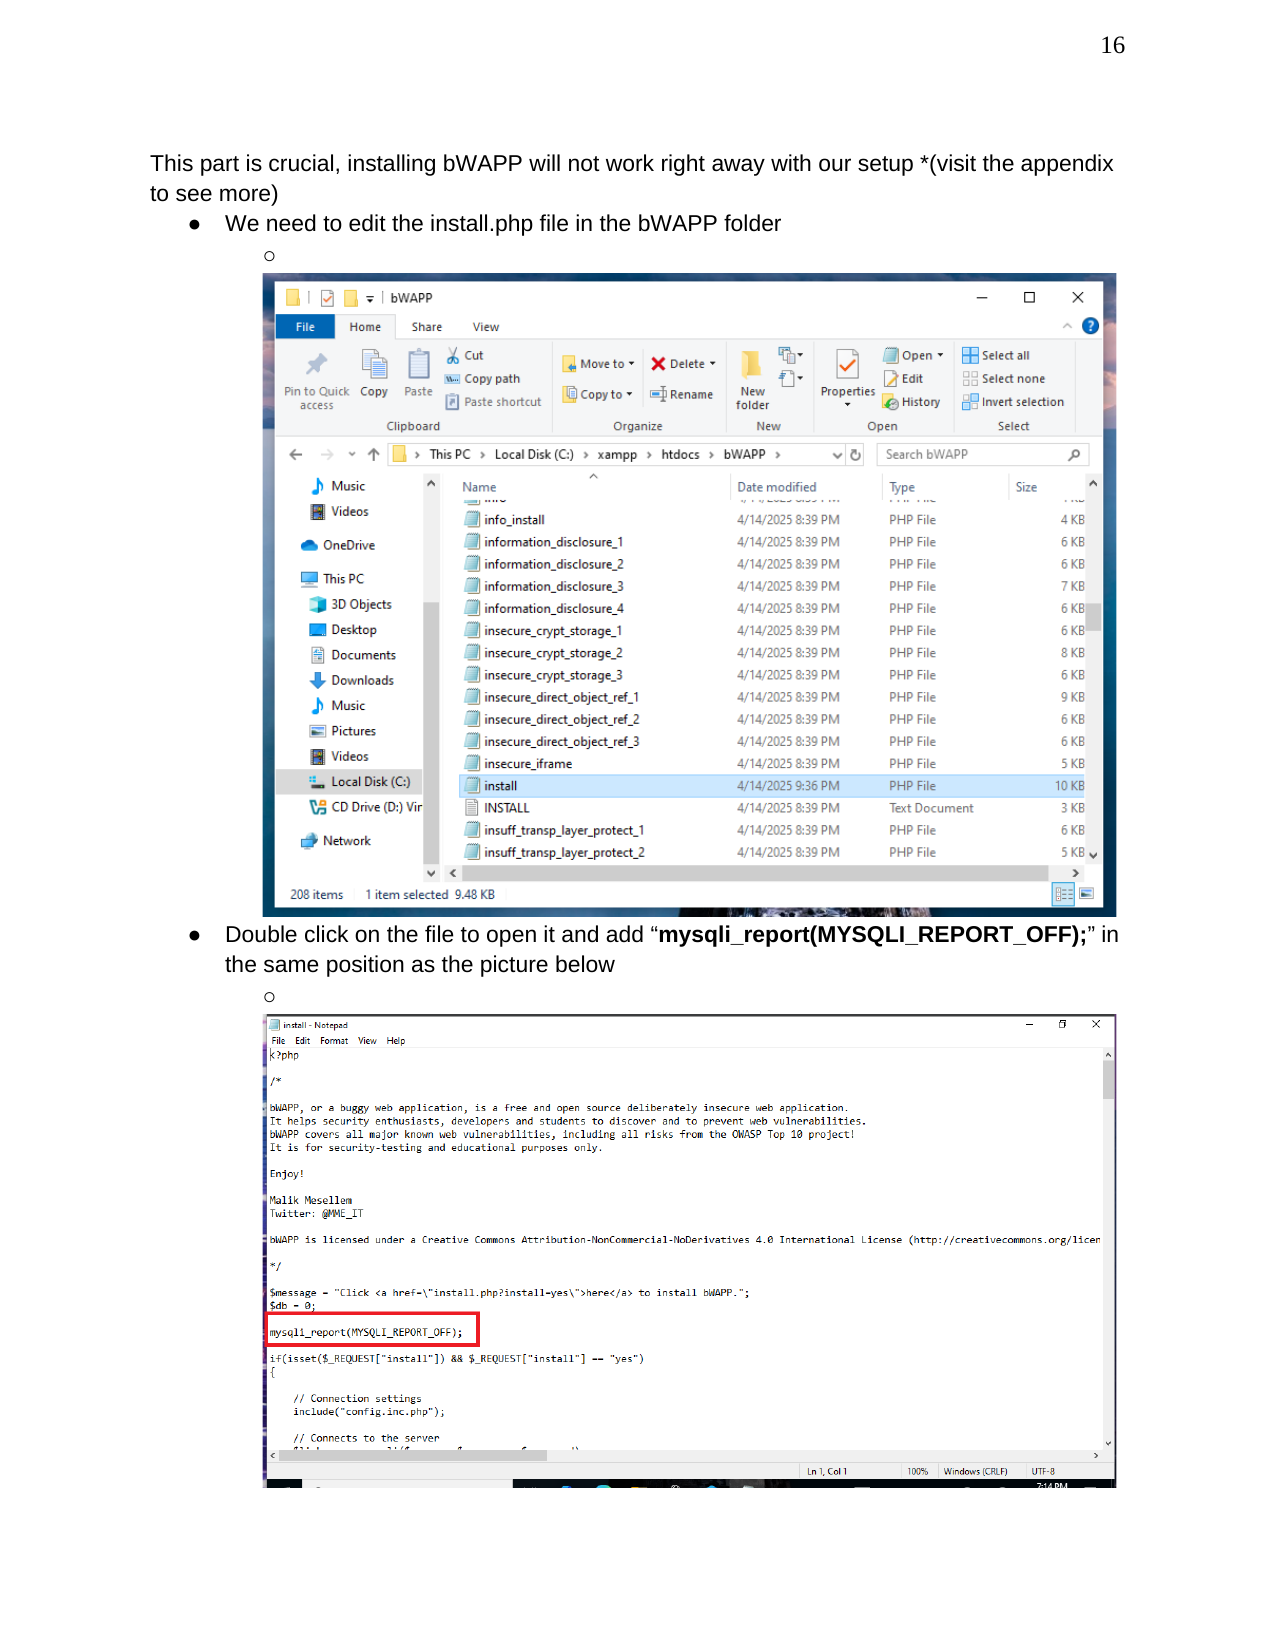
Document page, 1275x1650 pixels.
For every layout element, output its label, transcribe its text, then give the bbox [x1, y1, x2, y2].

picture [262, 273, 1117, 917]
list Double click on the file to open it and add “mysqli_report(MYSQLI_REPORT_OFF);” in the same position as the picture below [187, 921, 1125, 977]
picture [1112, 754, 1117, 768]
text This part is crucial, installing bWAPP will not work right away with our setup *(visit the appendix to see more) [150, 150, 1125, 207]
list We need to edit the install.php file in the bWAPP folder [187, 210, 1125, 237]
picture [262, 1014, 1117, 1488]
